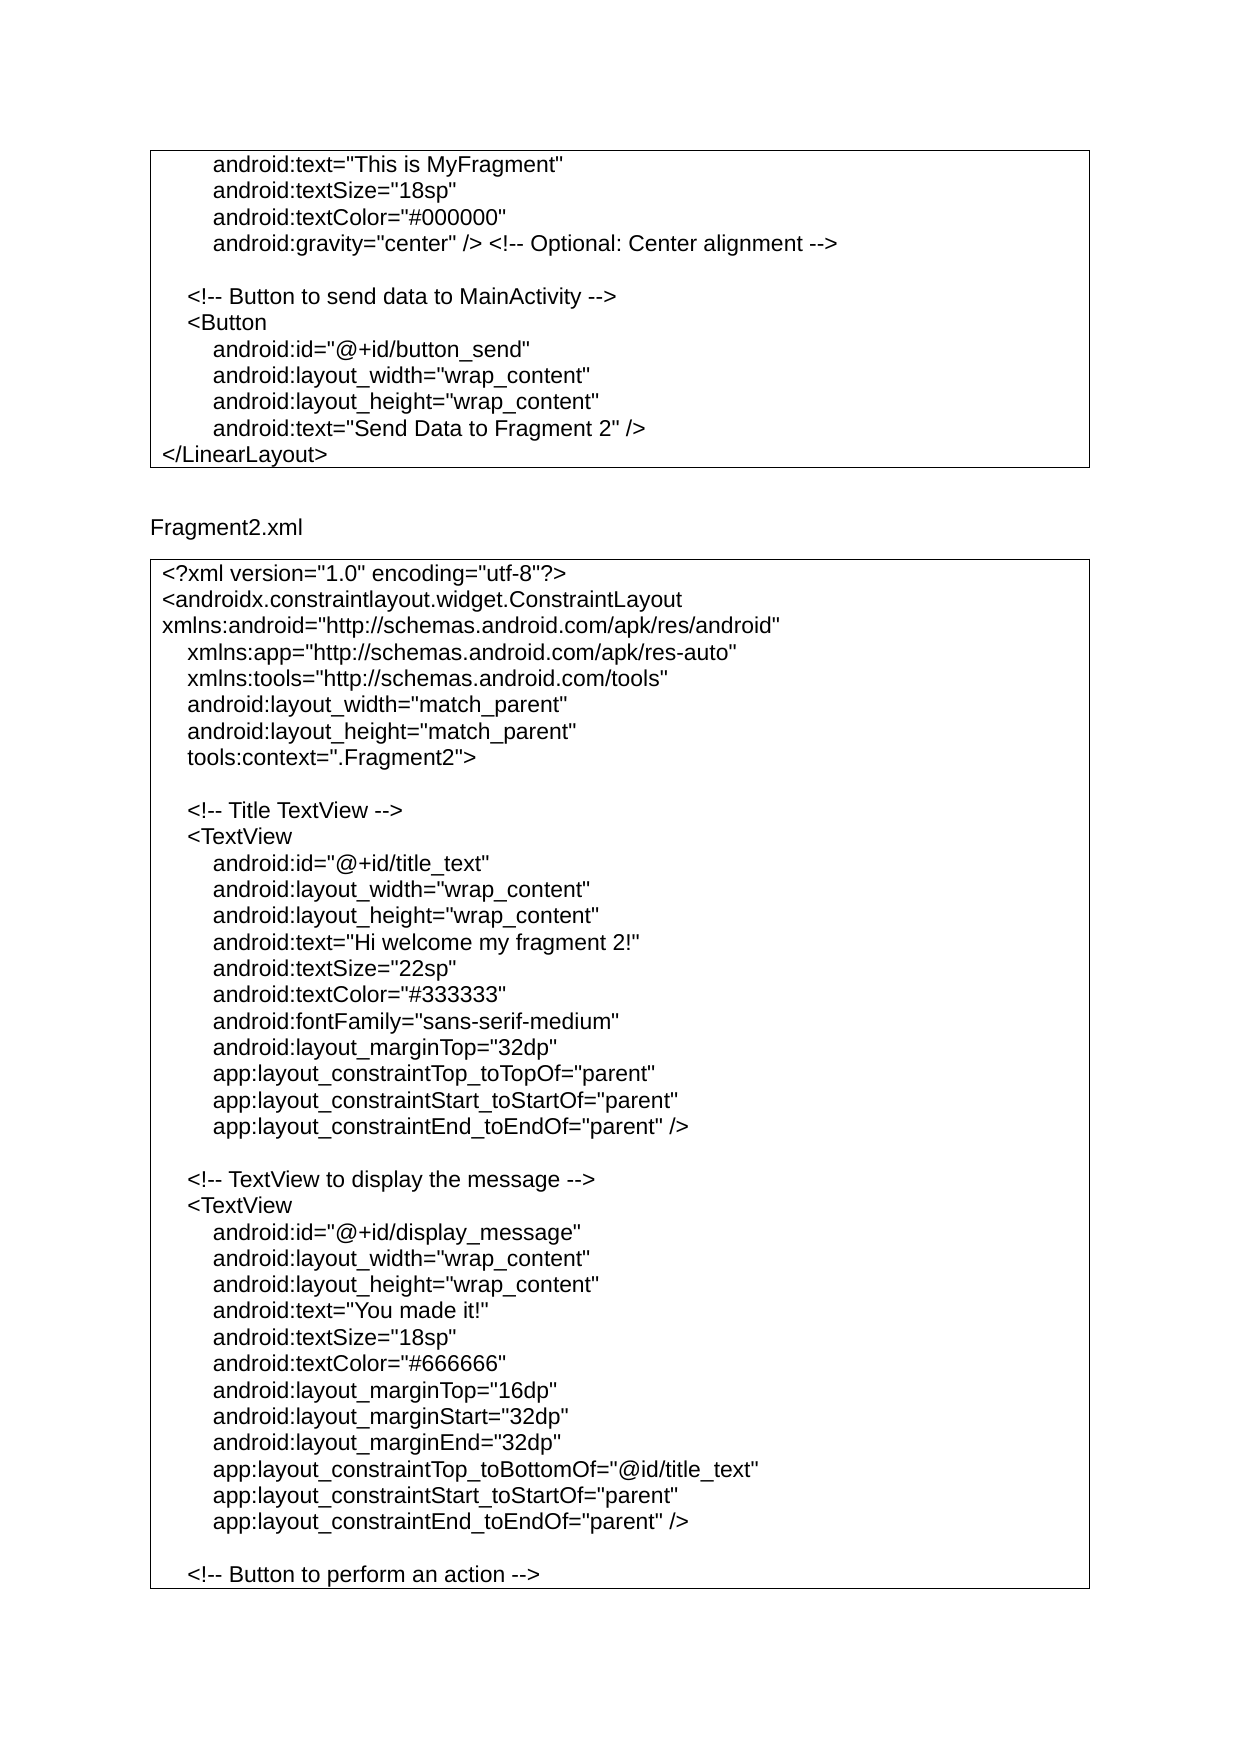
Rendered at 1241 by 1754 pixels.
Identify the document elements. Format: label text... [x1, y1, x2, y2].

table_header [151, 560, 1089, 1587]
text Fragment2.xml [150, 513, 1090, 540]
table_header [151, 151, 1089, 467]
